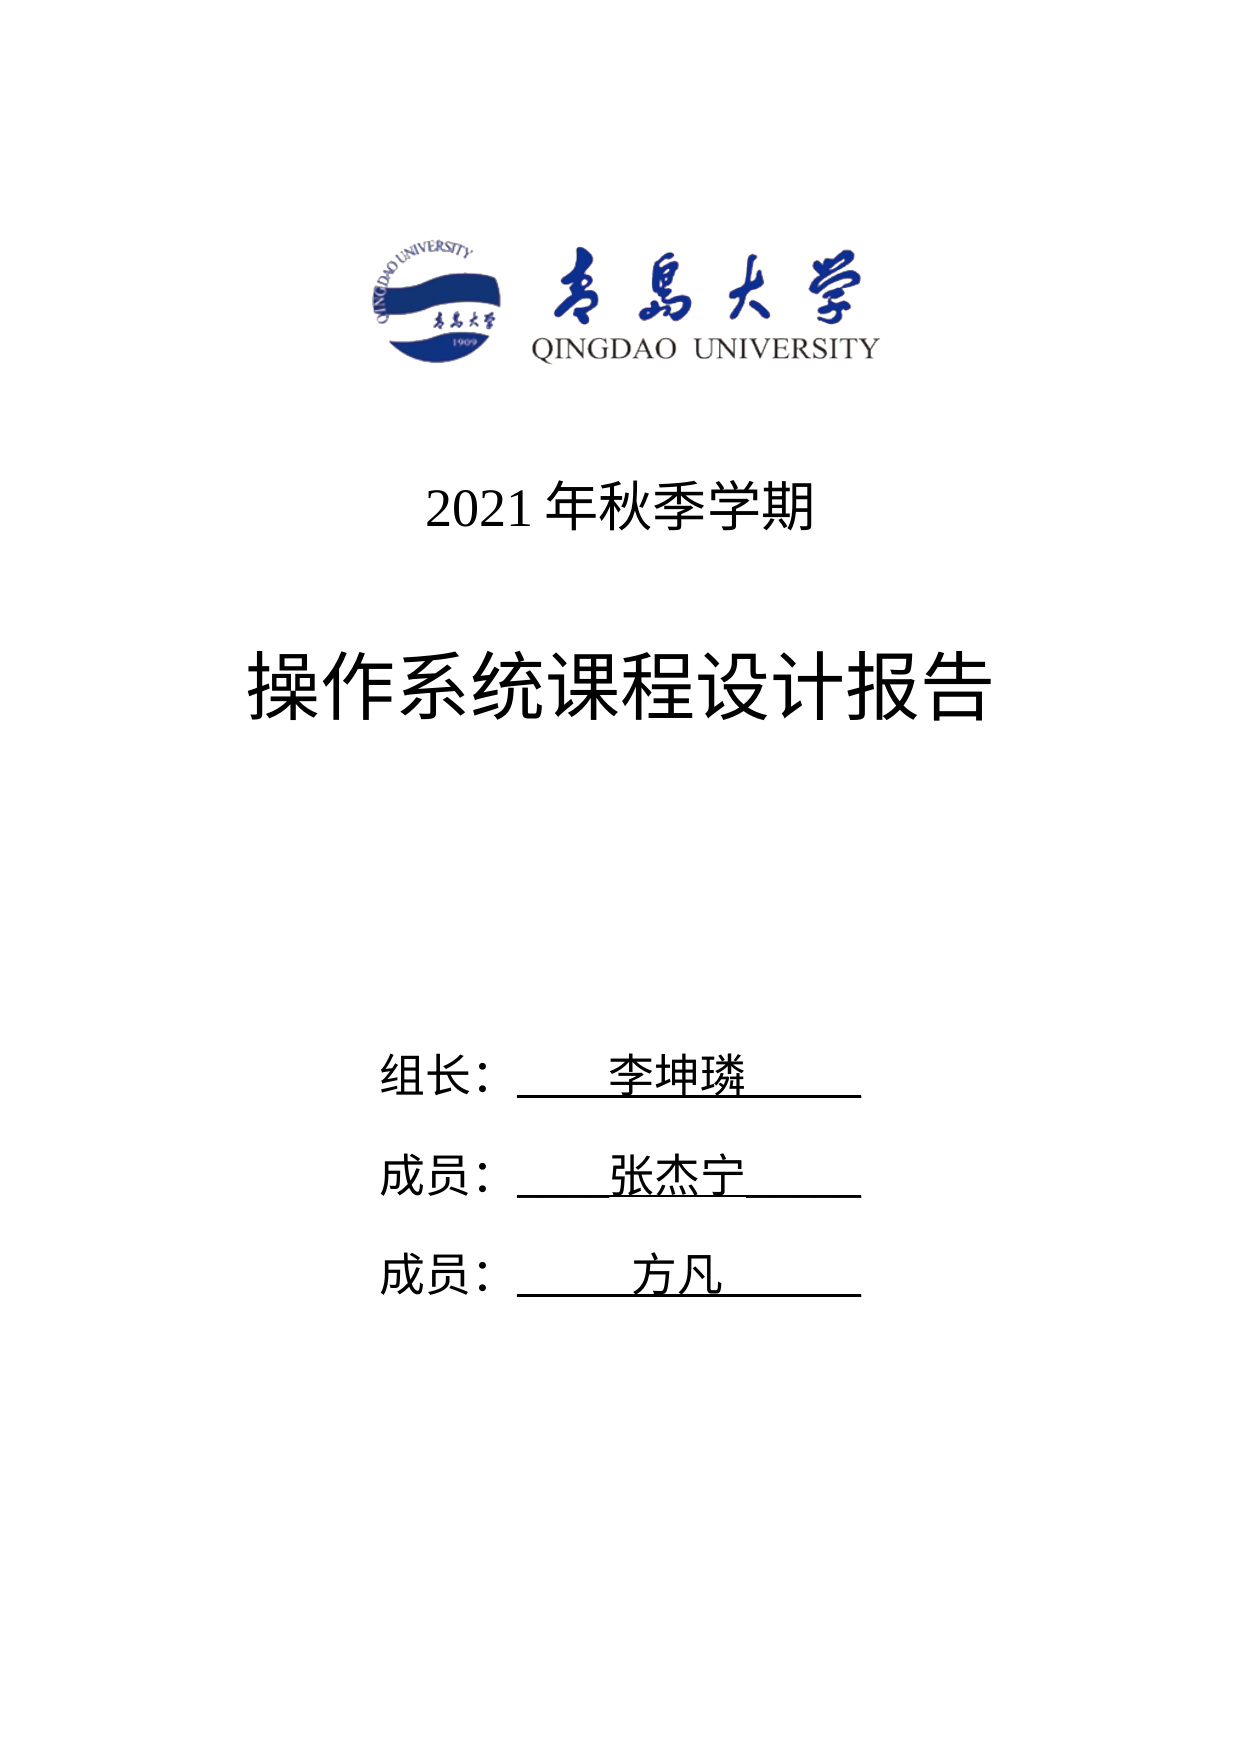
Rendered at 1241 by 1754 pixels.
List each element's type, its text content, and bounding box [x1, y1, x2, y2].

text 操作系统课程设计报告 [112, 617, 1128, 747]
picture [323, 227, 917, 385]
text 成员：_____方凡______ [112, 1238, 1128, 1305]
text 2021年秋季学期 [112, 454, 1128, 552]
text 组长：____李坤璘_____ [112, 1039, 1128, 1106]
text 成员：____张杰宁_____ [112, 1139, 1128, 1205]
